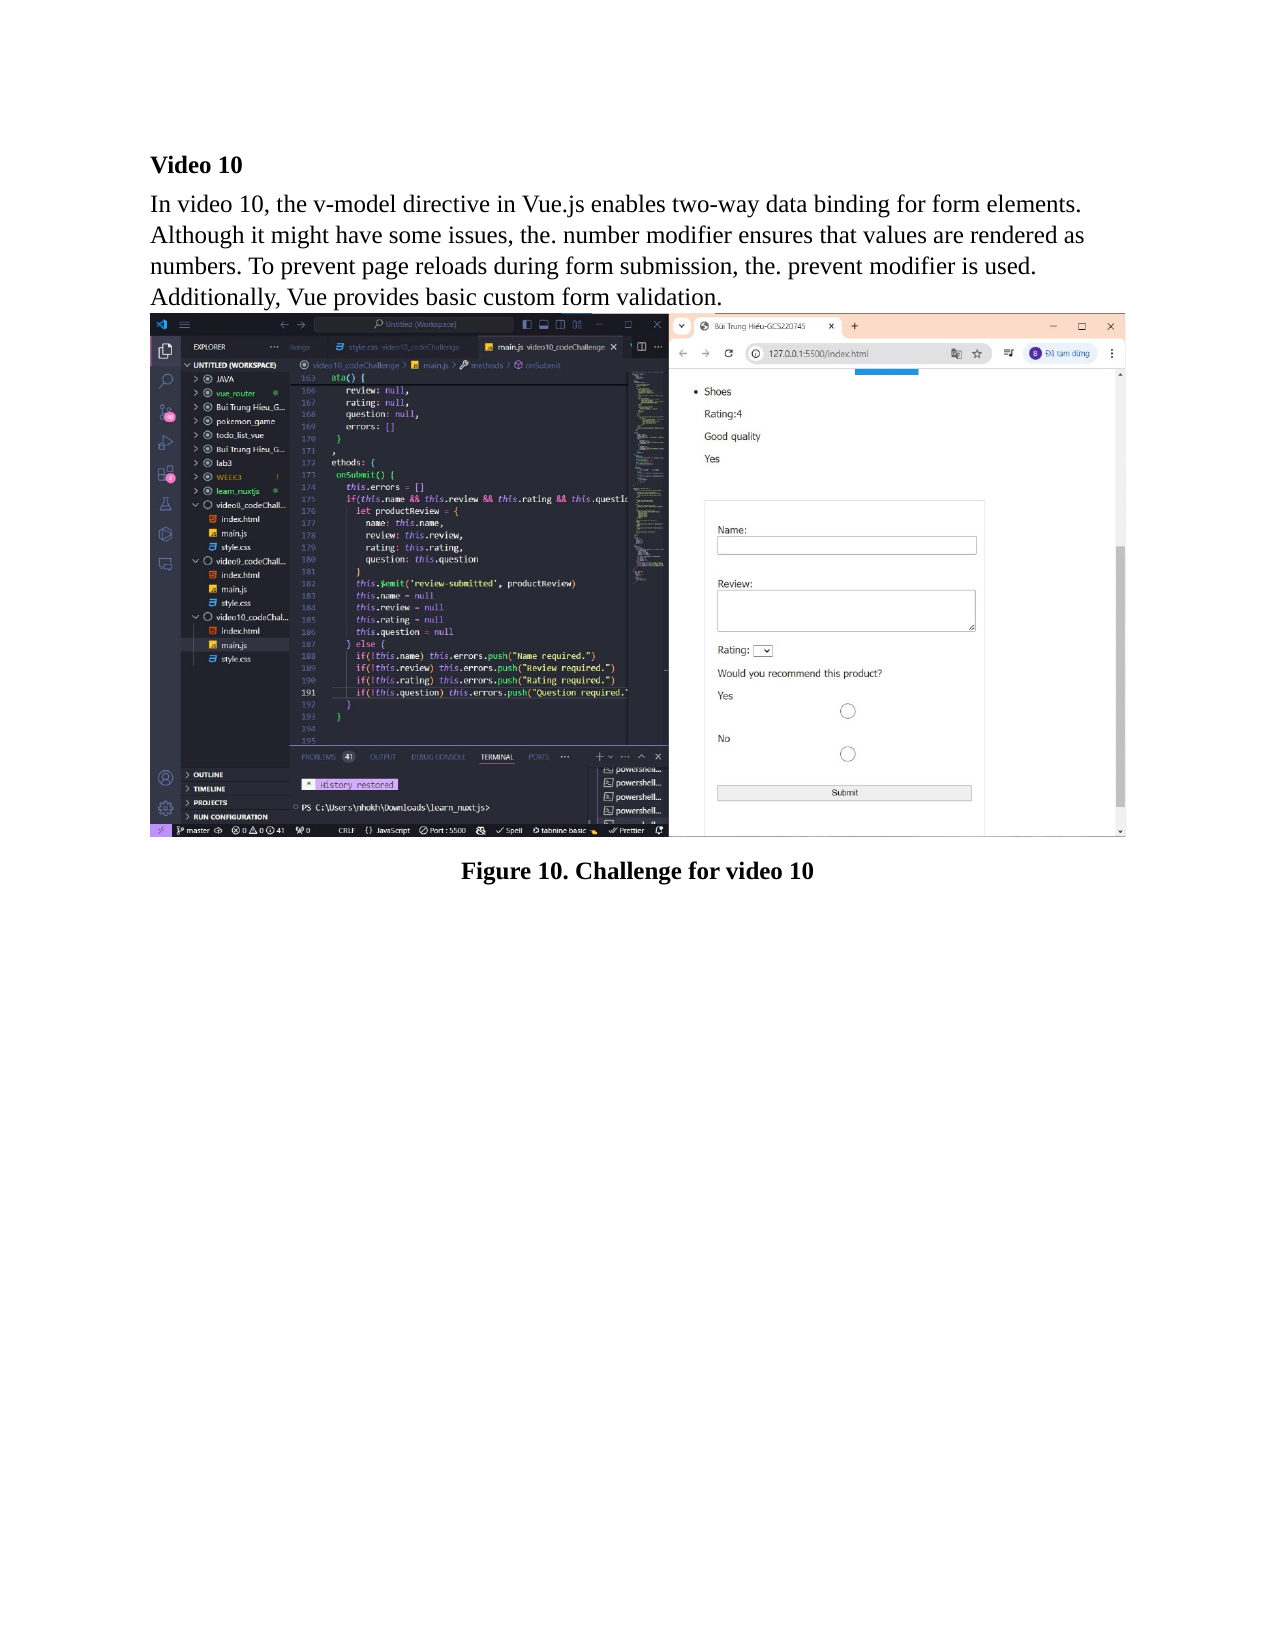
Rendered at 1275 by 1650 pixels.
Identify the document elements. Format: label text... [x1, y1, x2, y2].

text Figure 10. Challenge for video 10 [150, 856, 1125, 884]
subtitle Video 10 [150, 150, 1125, 179]
text In video 10, the v-model directive in Vue.js enables two-way data binding for form elements. Although it might have some issues, the. number modifier ensures that values are rendered as numbers. To prevent page reloads during form submission, the. prevent modifier is used. Additionally, Vue provides basic custom form validation. [150, 189, 1125, 313]
picture [150, 313, 1125, 837]
